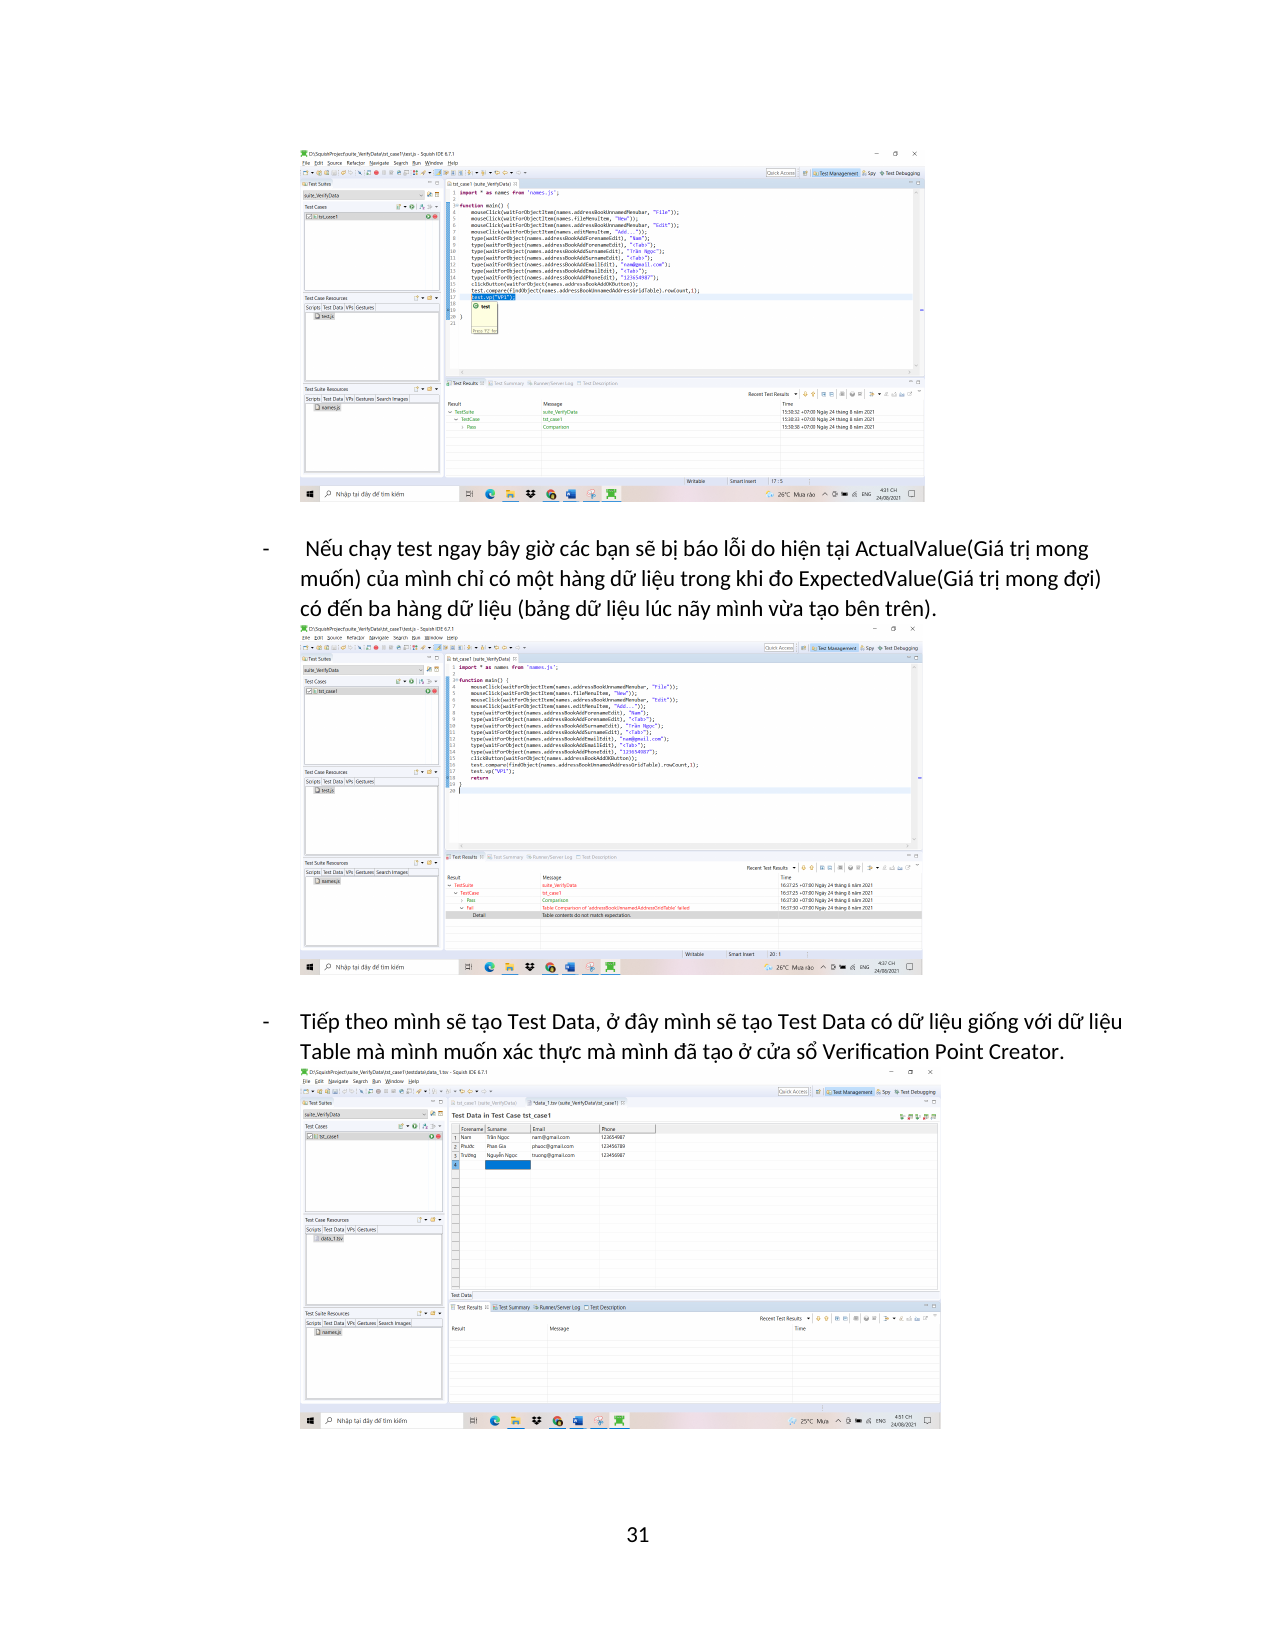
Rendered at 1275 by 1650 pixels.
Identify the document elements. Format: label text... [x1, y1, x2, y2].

picture [300, 1067, 941, 1429]
picture [300, 150, 925, 502]
list Tiếp theo mình sẽ tạo Test Data, ở đây mình sẽ tạo Test Data có dữ liệu giống với dữ liệu Table mà mình muốn xác thực mà mình đã tạo ở cửa sổ Verification Point Creator. [262, 1007, 1125, 1066]
list Nếu chạy test ngay bây giờ các bạn sẽ bị báo lỗi do hiện tại ActualValue(Giá trị mong muốn) của mình chỉ có một hàng dữ liệu trong khi đo ExpectedValue(Giá trị mong đợi) có đến ba hàng dữ liệu (bảng dữ liệu lúc nãy mình vừa tạo bên trên). [262, 534, 1125, 622]
picture [300, 624, 923, 975]
